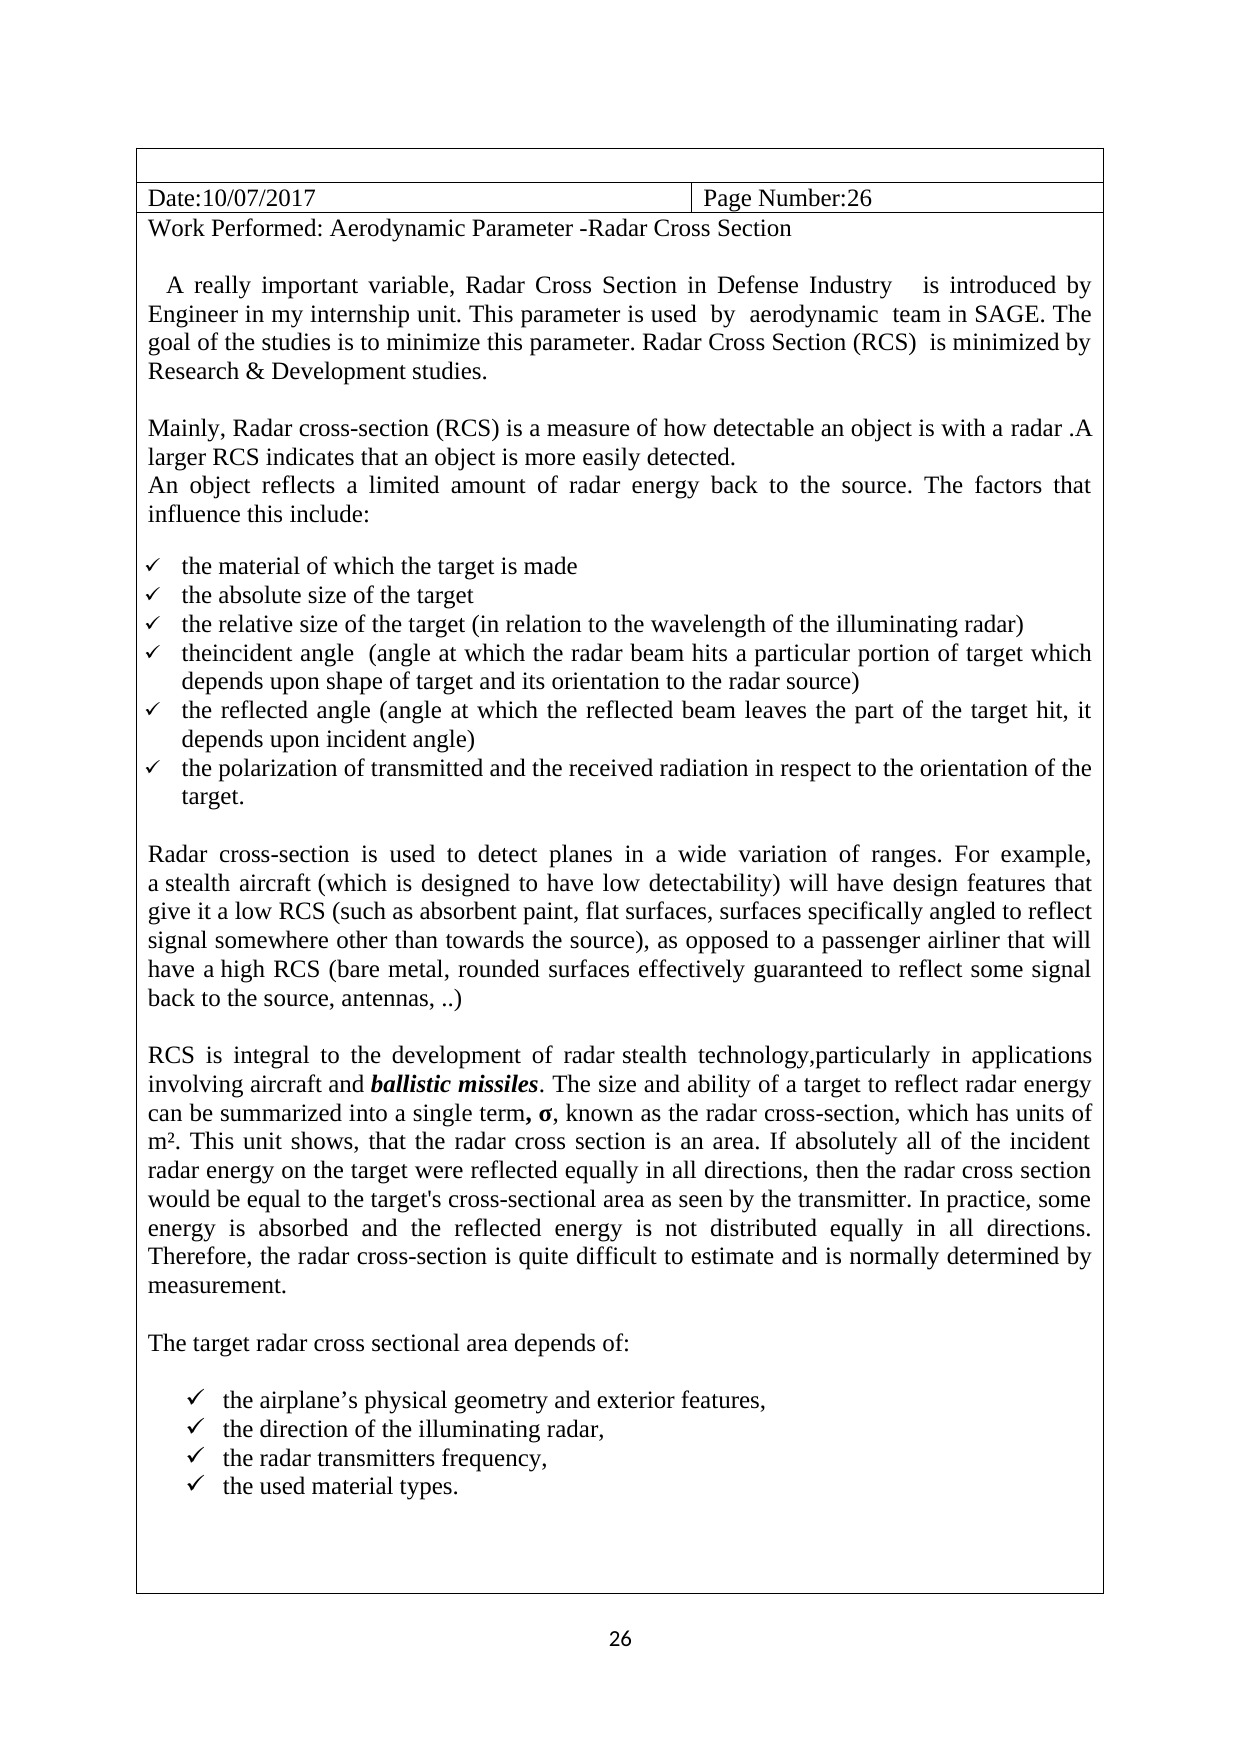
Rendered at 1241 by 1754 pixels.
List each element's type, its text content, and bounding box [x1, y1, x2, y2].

table_cell Work Performed: Aerodynamic Parameter -Radar Cross Section A really important variable, Radar Cross Section in Defense Industry is introduced by Engineer in my internship unit. This parameter is used by aerodynamic team in SAGE. The goal of the studies is to minimize this parameter. Radar Cross Section (RCS) is minimized by Research & Development studies. Mainly, Radar cross-section (RCS) is a measure of how detectable an object is with a radar .A larger RCS indicates that an object is more easily detected. An object reflects a limited amount of radar energy back to the source. The factors that influence this include: the material of which the target is made the absolute size of the target the relative size of the target (in relation to the wavelength of the illuminating radar) theincident angle (angle at which the radar beam hits a particular portion of target which depends upon shape of target and its orientation to the radar source) the reflected angle (angle at which the reflected beam leaves the part of the target hit, it depends upon incident angle) the polarization of transmitted and the received radiation in respect to the orientation of the target. Radar cross-section is used to detect planes in a wide variation of ranges. For example, a stealth aircraft (which is designed to have low detectability) will have design features that give it a low RCS (such as absorbent paint, flat surfaces, surfaces specifically angled to reflect signal somewhere other than towards the source), as opposed to a passenger airliner that will have a high RCS (bare metal, rounded surfaces effectively guaranteed to reflect some signal back to the source, antennas, ..) RCS is integral to the development of radar stealth technology,particularly in applications involving aircraft and ballistic missiles. The size and ability of a target to reflect radar energy can be summarized into a single term, σ, known as the radar cross-section, which has units of m². This unit shows, that the radar cross section is an area. If absolutely all of the incident radar energy on the target were reflected equally in all directions, then the radar cross section would be equal to the target's cross-sectional area as seen by the transmitter. In practice, some energy is absorbed and the reflected energy is not distributed equally in all directions. Therefore, the radar cross-section is quite difficult to estimate and is normally determined by measurement. The target radar cross sectional area depends of: the airplane’s physical geometry and exterior features, the direction of the illuminating radar, the radar transmitters frequency, the used material types. [137, 213, 1103, 1593]
table_cell Date:10/07/2017 [137, 183, 691, 212]
table_cell Page Number:26 [692, 183, 1103, 212]
table_cell [137, 149, 1103, 182]
